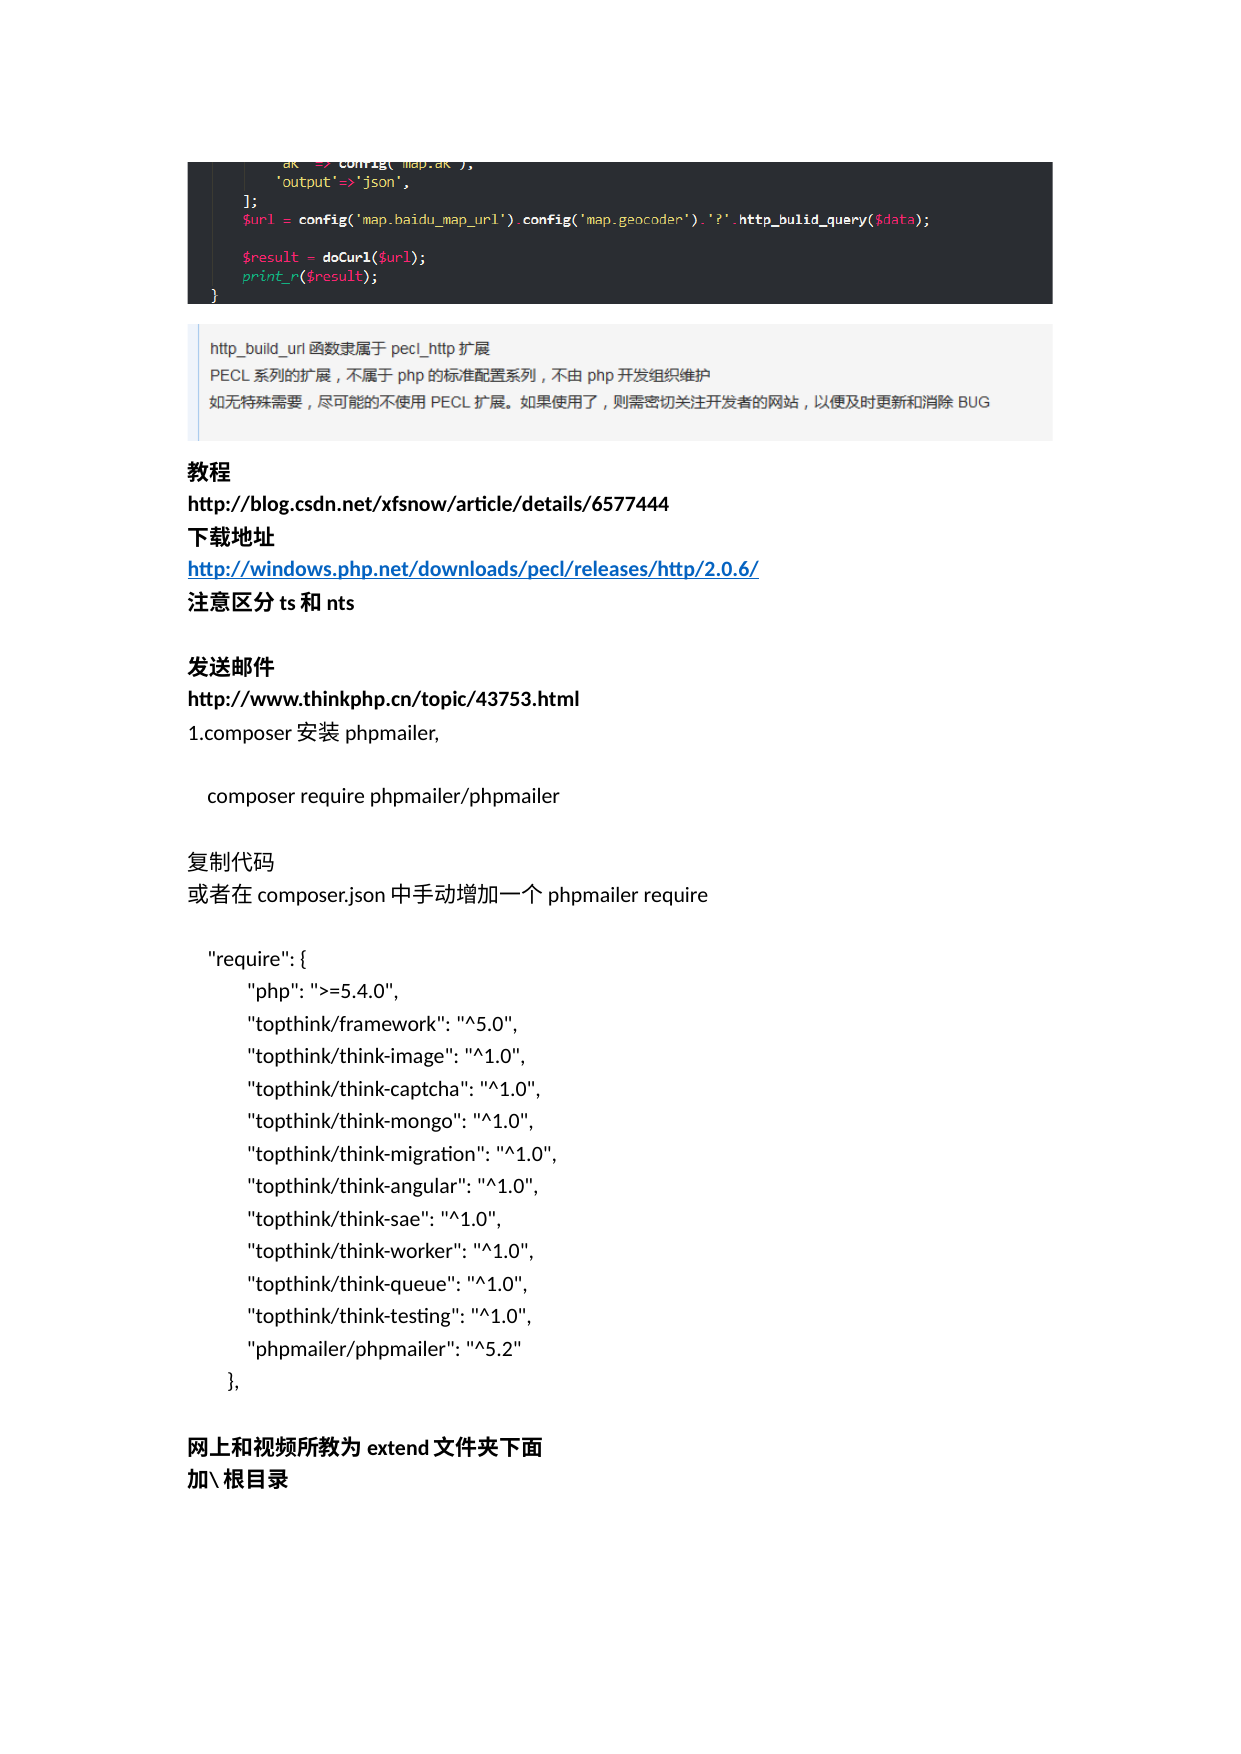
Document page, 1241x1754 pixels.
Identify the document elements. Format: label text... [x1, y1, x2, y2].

text }, [187, 1364, 1053, 1397]
text "topthink/think-captcha": "^1.0", [187, 1072, 1053, 1104]
text 注意区分ts和nts [187, 584, 1053, 617]
text "topthink/think-angular": "^1.0", [187, 1169, 1053, 1202]
text "topthink/think-worker": "^1.0", [187, 1234, 1053, 1267]
text 或者在composer.json中手动增加一个phpmailer require [187, 877, 1053, 909]
text 网上和视频所教为extend文件夹下面 [187, 1429, 1053, 1462]
text 1.composer安装phpmailer, [187, 714, 1053, 747]
picture [187, 324, 1053, 441]
text composer require phpmailer/phpmailer [187, 779, 1053, 812]
picture [187, 162, 1053, 304]
text "topthink/think-migration": "^1.0", [187, 1137, 1053, 1169]
text http://blog.csdn.net/xfsnow/article/details/6577444 [187, 487, 1053, 519]
text "topthink/think-testing": "^1.0", [187, 1299, 1053, 1332]
text "php": ">=5.4.0", [187, 974, 1053, 1007]
text 加\ 根目录 [187, 1462, 1053, 1494]
text 发送邮件 [187, 649, 1053, 682]
text http://windows.php.net/downloads/pecl/releases/http/2.0.6/ [187, 552, 1053, 584]
text "topthink/think-mongo": "^1.0", [187, 1104, 1053, 1137]
text "topthink/think-image": "^1.0", [187, 1039, 1053, 1072]
text "topthink/framework": "^5.0", [187, 1007, 1053, 1039]
text 教程 [187, 454, 1053, 487]
text http://www.thinkphp.cn/topic/43753.html [187, 682, 1053, 714]
text "phpmailer/phpmailer": "^5.2" [187, 1332, 1053, 1364]
text 复制代码 [187, 844, 1053, 877]
text "topthink/think-sae": "^1.0", [187, 1202, 1053, 1234]
text "topthink/think-queue": "^1.0", [187, 1267, 1053, 1299]
text "require": { [187, 942, 1053, 974]
text 下载地址 [187, 519, 1053, 552]
